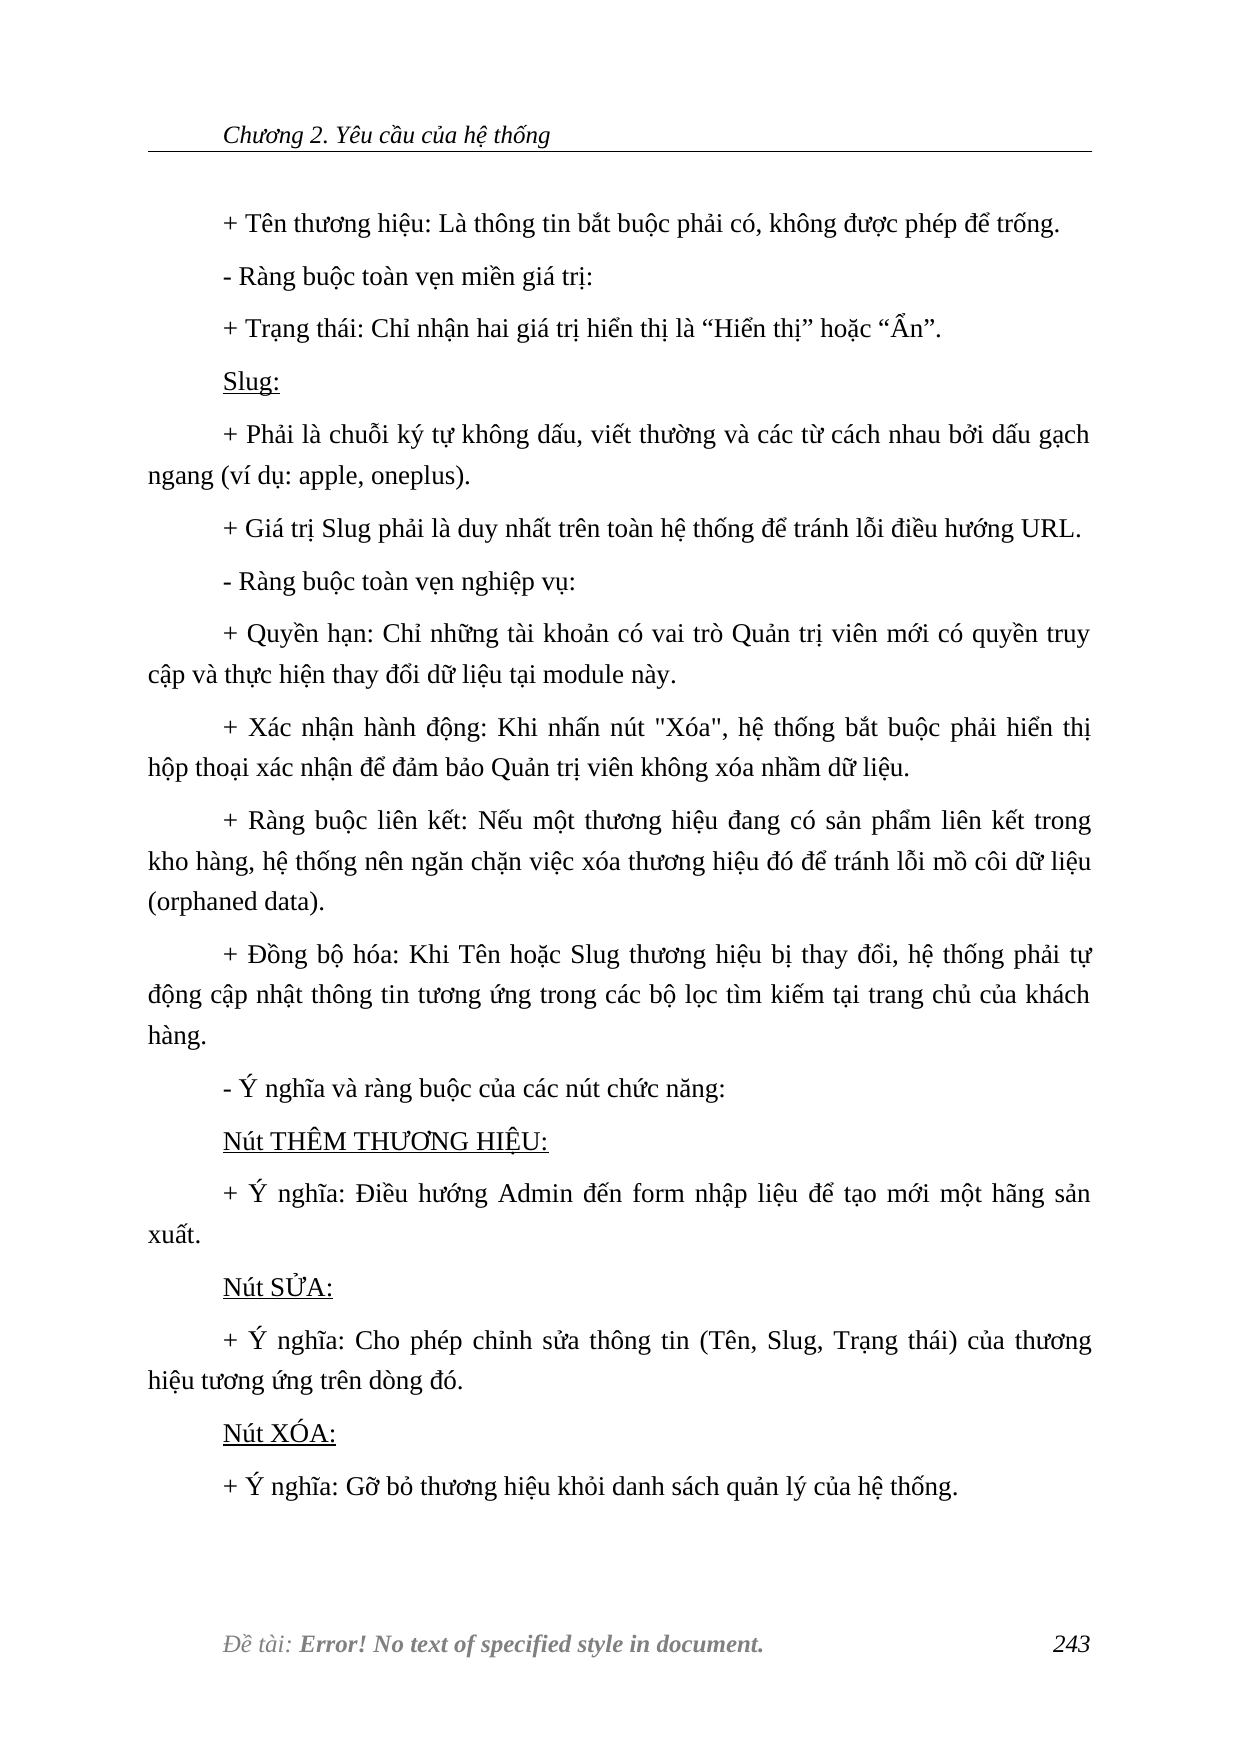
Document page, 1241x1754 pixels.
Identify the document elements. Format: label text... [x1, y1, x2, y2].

text + Ràng buộc liên kết: Nếu một thương hiệu đang có sản phẩm liên kết trong kho hàng, hệ thống nên ngăn chặn việc xóa thương hiệu đó để tránh lỗi mồ côi dữ liệu (orphaned data). [148, 804, 1092, 916]
text Nút THÊM THƯƠNG HIỆU: [148, 1125, 1092, 1156]
text Slug: [148, 366, 1092, 397]
text - Ý nghĩa và ràng buộc của các nút chức năng: [148, 1072, 1092, 1103]
text - Ràng buộc toàn vẹn nghiệp vụ: [148, 565, 1092, 596]
text + Quyền hạn: Chỉ những tài khoản có vai trò Quản trị viên mới có quyền truy cập và thực hiện thay đổi dữ liệu tại module này. [148, 618, 1092, 689]
text + Xác nhận hành động: Khi nhấn nút "Xóa", hệ thống bắt buộc phải hiển thị hộp thoại xác nhận để đảm bảo Quản trị viên không xóa nhầm dữ liệu. [148, 711, 1092, 782]
text + Ý nghĩa: Điều hướng Admin đến form nhập liệu để tạo mới một hãng sản xuất. [148, 1178, 1092, 1249]
text + Giá trị Slug phải là duy nhất trên toàn hệ thống để tránh lỗi điều hướng URL. [148, 512, 1092, 543]
text + Phải là chuỗi ký tự không dấu, viết thường và các từ cách nhau bởi dấu gạch ngang (ví dụ: apple, oneplus). [148, 418, 1092, 490]
text + Ý nghĩa: Gỡ bỏ thương hiệu khỏi danh sách quản lý của hệ thống. [148, 1470, 1092, 1501]
text Nút SỬA: [148, 1271, 1092, 1302]
text + Tên thương hiệu: Là thông tin bắt buộc phải có, không được phép để trống. [148, 207, 1092, 238]
text Nút XÓA: [148, 1417, 1092, 1448]
text + Đồng bộ hóa: Khi Tên hoặc Slug thương hiệu bị thay đổi, hệ thống phải tự động cập nhật thông tin tương ứng trong các bộ lọc tìm kiếm tại trang chủ của khách hàng. [148, 938, 1092, 1050]
text + Trạng thái: Chỉ nhận hai giá trị hiển thị là “Hiển thị” hoặc “Ẩn”. [148, 313, 1092, 344]
text - Ràng buộc toàn vẹn miền giá trị: [148, 260, 1092, 291]
text + Ý nghĩa: Cho phép chỉnh sửa thông tin (Tên, Slug, Trạng thái) của thương hiệu tương ứng trên dòng đó. [148, 1324, 1092, 1395]
